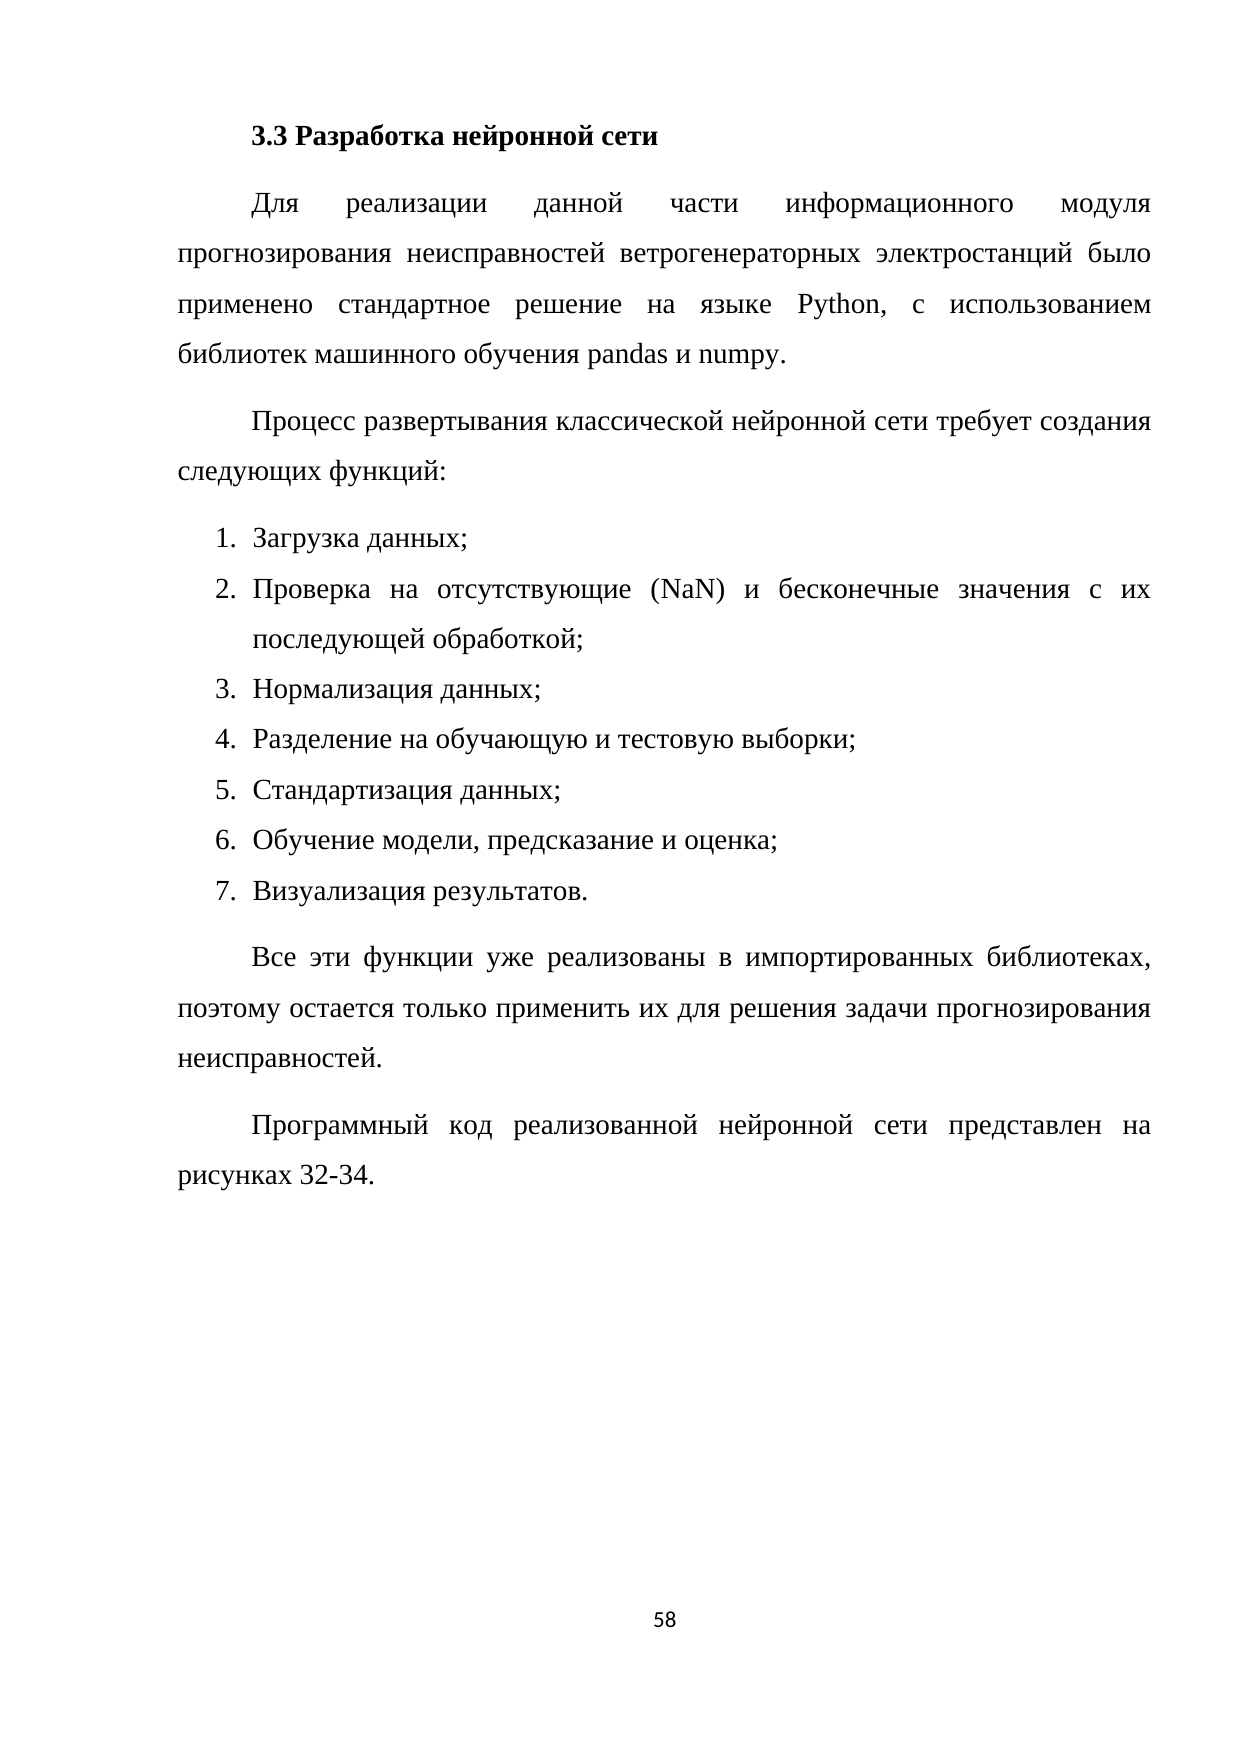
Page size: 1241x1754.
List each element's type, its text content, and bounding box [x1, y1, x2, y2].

list Обучение модели, предсказание и оценка; [215, 822, 1152, 856]
text Процесс развертывания классической нейронной сети требует создания следующих функций: [177, 403, 1152, 487]
subtitle 3.3 Разработка нейронной сети [177, 118, 1152, 152]
list Визуализация результатов. [215, 873, 1152, 906]
list Загрузка данных; [215, 520, 1152, 554]
list Нормализация данных; [215, 671, 1152, 705]
text Все эти функции уже реализованы в импортированных библиотеках, поэтому остается только применить их для решения задачи прогнозирования неисправностей. [177, 939, 1152, 1074]
text Для реализации данной части информационного модуля прогнозирования неисправностей ветрогенераторных электростанций было применено стандартное решение на языке Python, с использованием библиотек машинного обучения pandas и numpy. [177, 185, 1152, 370]
list Стандартизация данных; [215, 772, 1152, 806]
list Разделение на обучающую и тестовую выборки; [215, 722, 1152, 755]
text Программный код реализованной нейронной сети представлен на рисунках 32-34. [177, 1107, 1152, 1191]
list Проверка на отсутствующие (NaN) и бесконечные значения с их последующей обработкой; [215, 571, 1152, 654]
